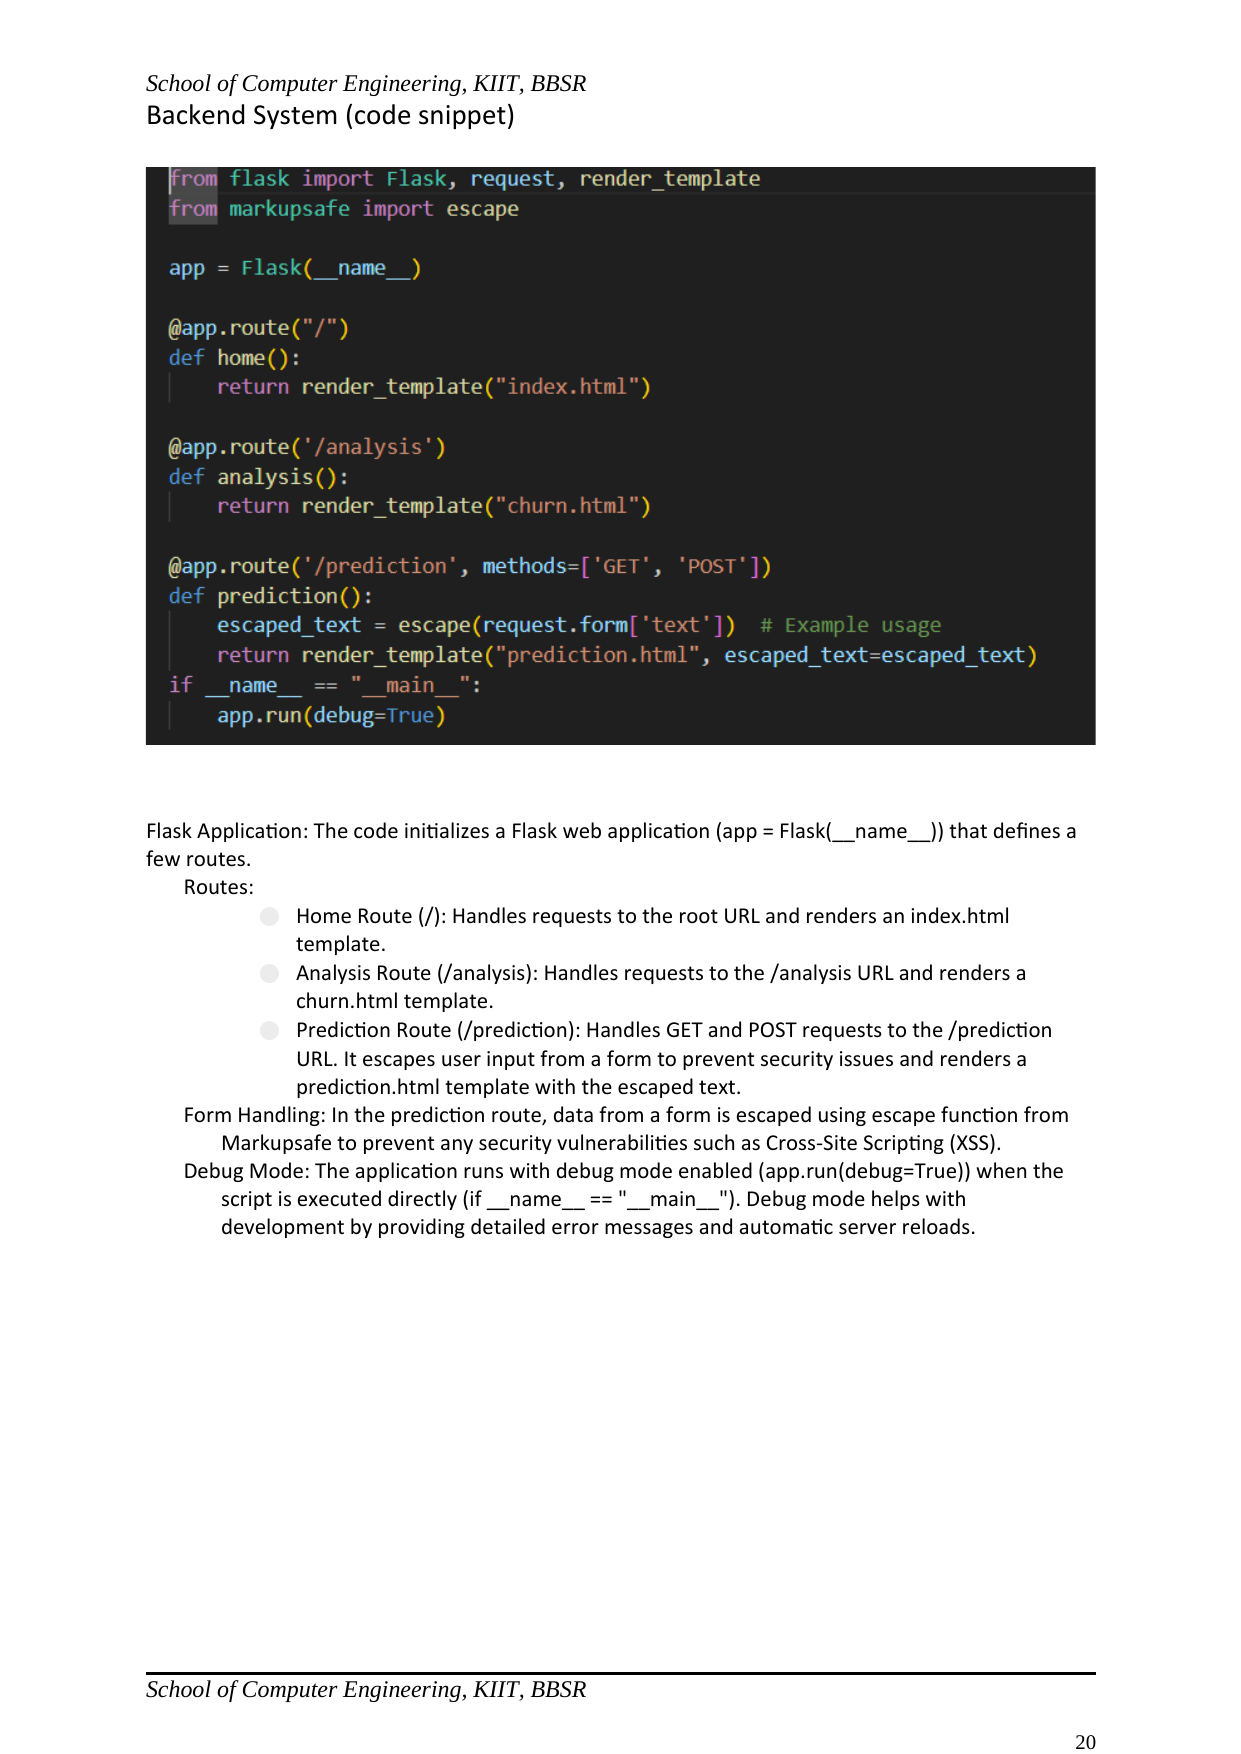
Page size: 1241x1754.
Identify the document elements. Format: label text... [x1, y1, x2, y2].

text Backend System (code snippet) [146, 96, 1096, 132]
list Routes: [183, 872, 1096, 900]
list Home Route (/): Handles requests to the root URL and renders an index.html template. [258, 900, 1096, 957]
text School of Computer Engineering, KIIT, BBSR [146, 69, 1096, 96]
list Form Handling: In the prediction route, data from a form is escaped using escape function from Markupsafe to prevent any security vulnerabilities such as Cross-Site Scripting (XSS). [183, 1100, 1096, 1156]
list Prediction Route (/prediction): Handles GET and POST requests to the /prediction URL. It escapes user input from a form to prevent security issues and renders a prediction.html template with the escaped text. [258, 1014, 1096, 1100]
text School of Computer Engineering, KIIT, BBSR [146, 1675, 1096, 1703]
list Analysis Route (/analysis): Handles requests to the /analysis URL and renders a churn.html template. [258, 957, 1096, 1014]
list Debug Mode: The application runs with debug mode enabled (app.run(debug=True)) when the script is executed directly (if __name__ == "__main__"). Debug mode helps with development by providing detailed error messages and automatic server reloads. [183, 1156, 1096, 1240]
picture [145, 167, 1096, 745]
text Flask Application: The code initializes a Flask web application (app = Flask(__name__)) that defines a few routes. [146, 816, 1096, 872]
